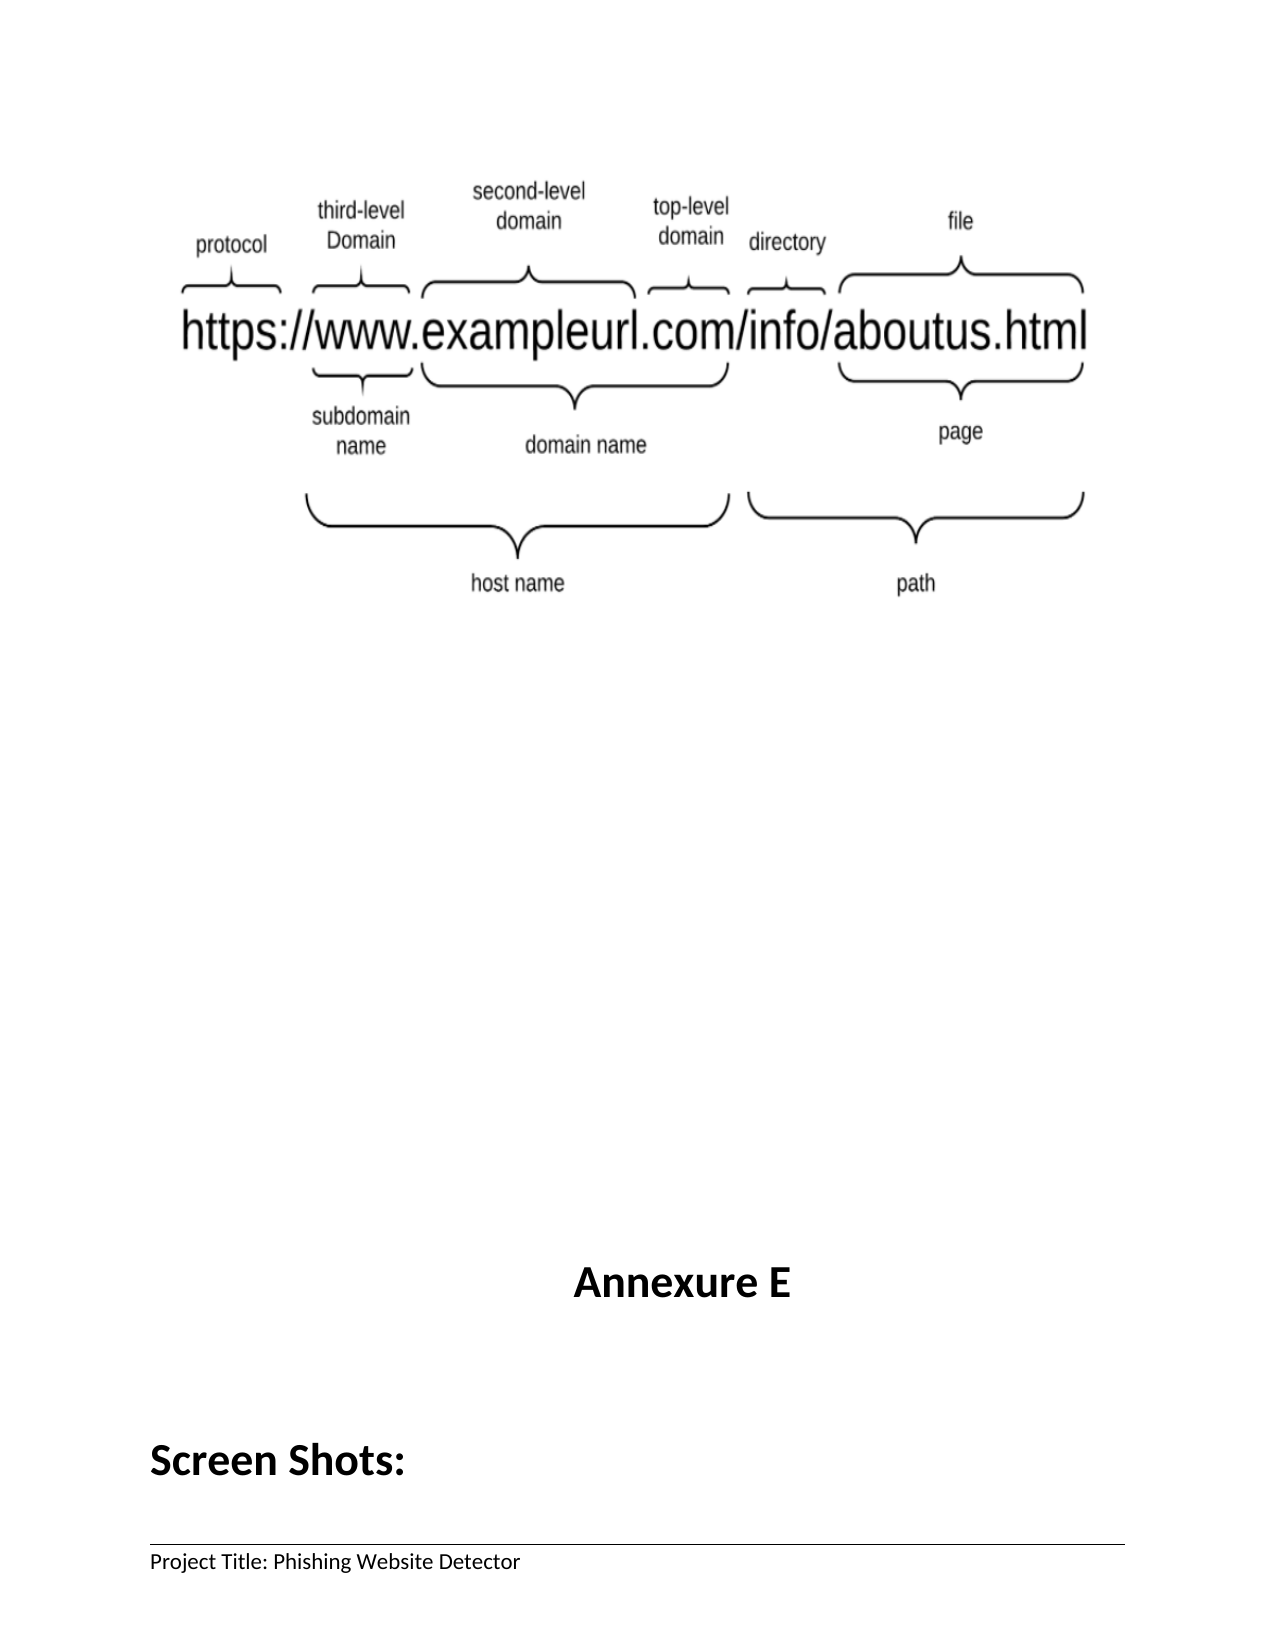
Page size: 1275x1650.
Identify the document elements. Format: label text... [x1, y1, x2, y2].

picture [150, 150, 1125, 659]
text Screen Shots: [150, 1431, 1125, 1487]
text Annexure E [150, 1253, 1125, 1309]
